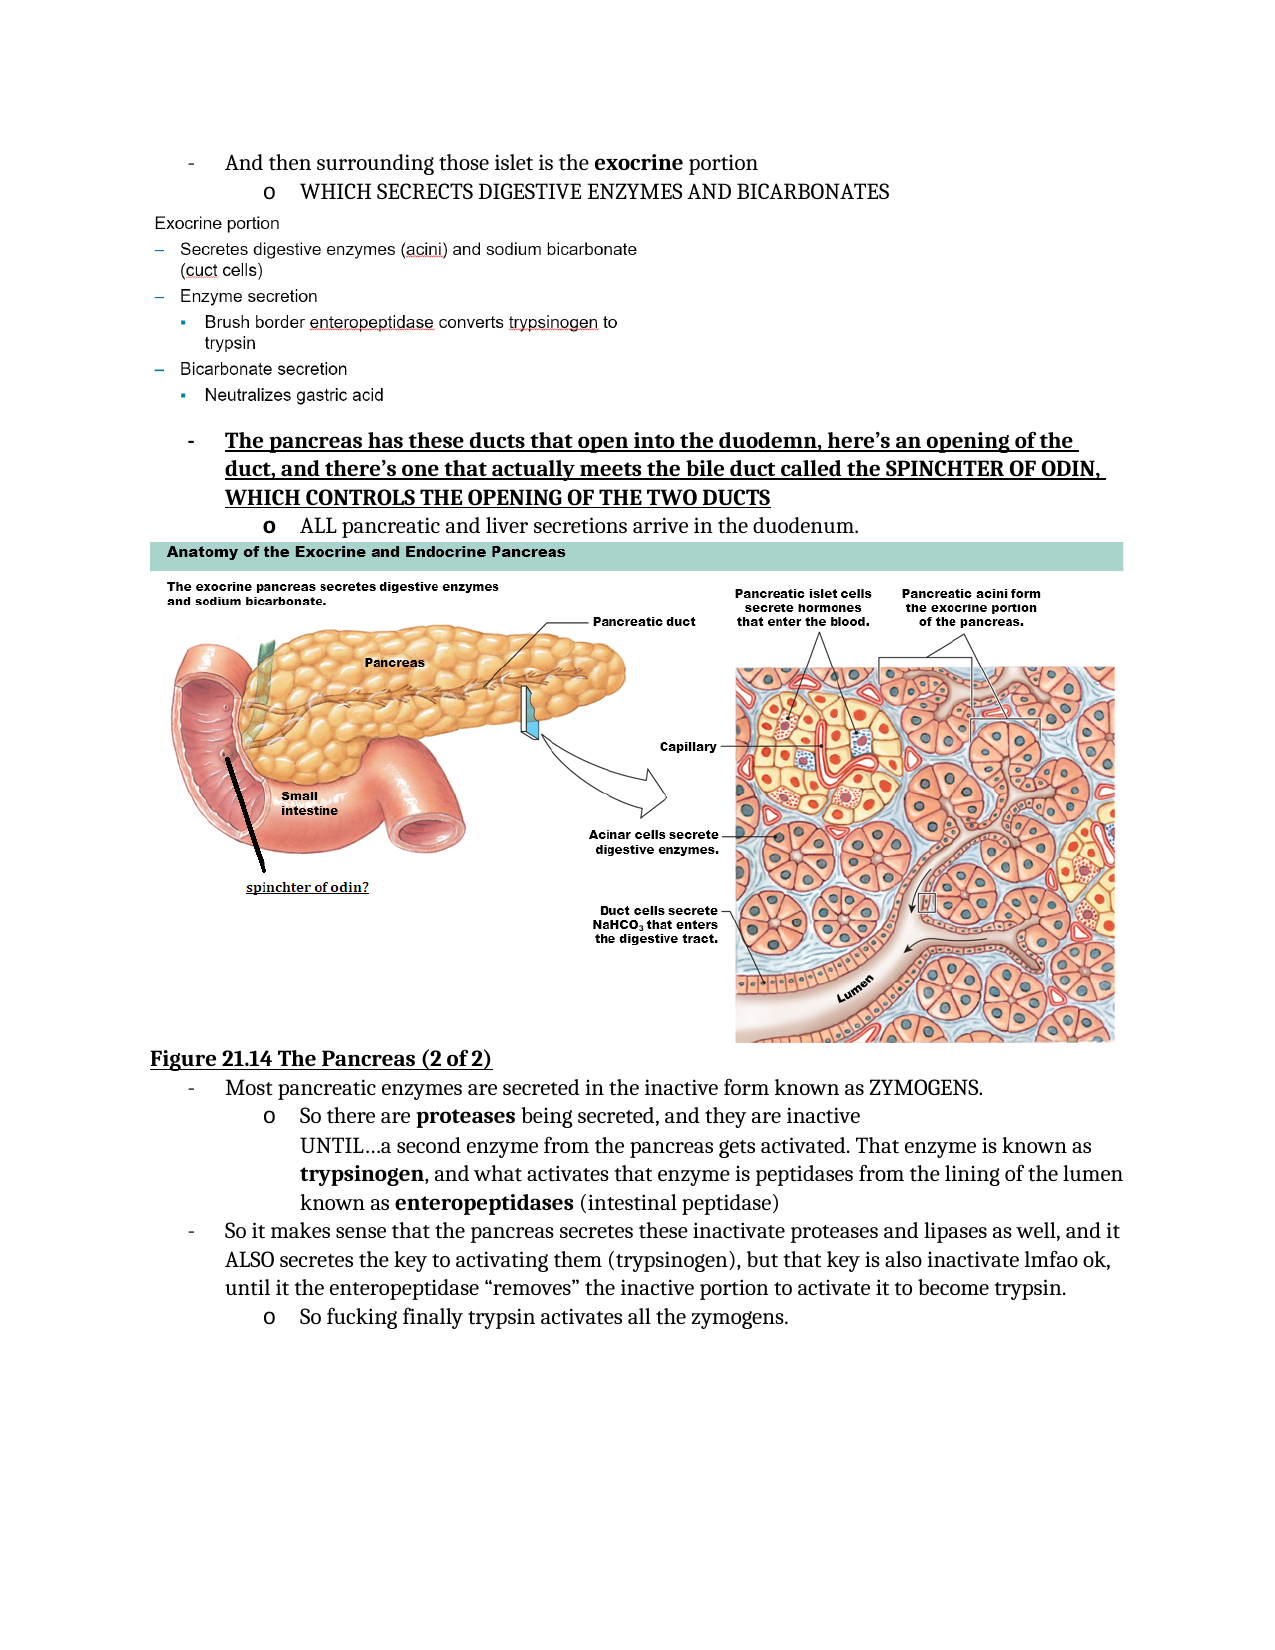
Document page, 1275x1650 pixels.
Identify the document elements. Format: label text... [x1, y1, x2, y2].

list So there are proteases being secreted, and they are inactive [262, 1103, 1125, 1131]
list So it makes sense that the pancreas secretes these inactivate proteases and lipases as well, and it ALSO secretes the key to activating them (trypsinogen), but that key is also inactivate lmfao ok, until it the enteropeptidase “removes” the inactive portion to activate it to become trypsin. [187, 1218, 1125, 1301]
picture [150, 542, 1124, 1045]
list And then surrounding those islet is the exocrine portion [187, 150, 1125, 176]
text Figure 21.14 The Pancreas (2 of 2) [150, 1046, 1125, 1073]
text UNTIL…a second enzyme from the pancreas gets activated. That enzyme is known as trypsinogen, and what activates that enzyme is peptidases from the lining of the lumen known as enteropeptidases (intestinal peptidase) [300, 1133, 1125, 1216]
list The pancreas has these ducts that open into the duodemn, here’s an opening of the duct, and there’s one that actually meets the bile duct called the SPINCHTER OF ODIN, WHICH CONTROLS THE OPENING OF THE TWO DUCTS [187, 428, 1125, 511]
list ALL pancreatic and liver secretions arrive in the duodenum. [262, 513, 1125, 540]
list Most pancreatic enzymes are secreted in the inactive form known as ZYMOGENS. [187, 1075, 1125, 1101]
list WHICH SECRECTS DIGESTIVE ENZYMES AND BICARBONATES [262, 178, 1125, 206]
list So fucking finally trypsin activates all the zymogens. [262, 1303, 1125, 1361]
picture [150, 208, 654, 426]
